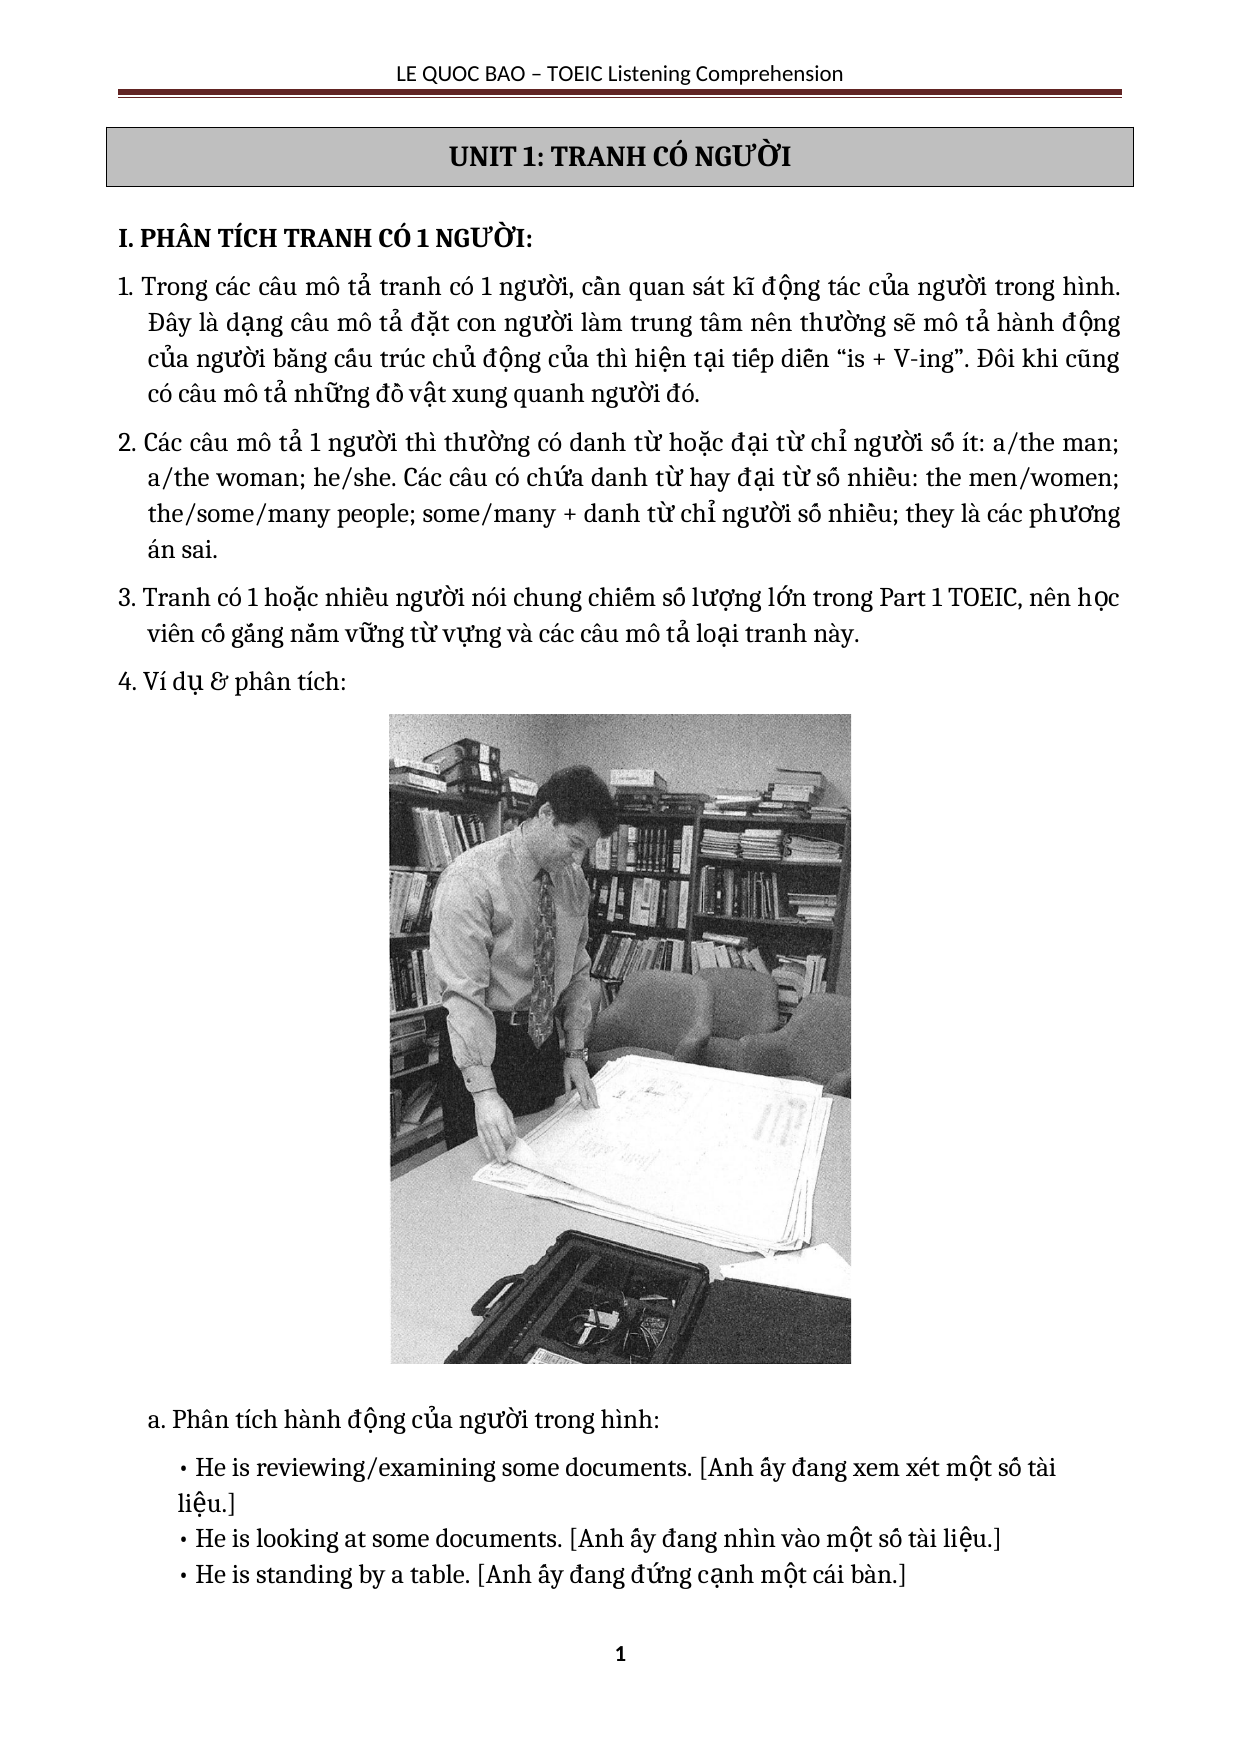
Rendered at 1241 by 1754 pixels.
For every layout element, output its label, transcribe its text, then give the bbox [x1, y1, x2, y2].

text • He is standing by a table. [Anh ấy đang đứng cạnh một cái bàn.] [177, 1559, 1122, 1590]
text 2. Các câu mô tả 1 người thì thường có danh từ hoặc đại từ chỉ người số ít: a/the man; a/the woman; he/she. Các câu có chứa danh từ hay đại từ số nhiều: the men/women; the/some/many people; some/many + danh từ chỉ người số nhiều; they là các phương án sai. [118, 427, 1122, 565]
text • He is reviewing/examining some documents. [Anh ấy đang xem xét một số tài liệu.] [177, 1452, 1122, 1519]
text I. PHÂN TÍCH TRANH CÓ 1 NGƯỜI: [118, 223, 1122, 254]
text 1. Trong các câu mô tả tranh có 1 người, cần quan sát kĩ động tác của người trong hình. Đây là dạng câu mô tả đặt con người làm trung tâm nên thường sẽ mô tả hành động của người bằng cấu trúc chủ động của thì hiện tại tiếp diễn “is + V-ing”. Đôi khi cũng có câu mô tả những đồ vật xung quanh người đó. [118, 271, 1122, 409]
text • He is looking at some documents. [Anh ấy đang nhìn vào một số tài liệu.] [177, 1523, 1122, 1554]
table_header UNIT 1: TRANH CÓ NGƯỜI [107, 128, 1133, 186]
picture [389, 714, 852, 1364]
text 3. Tranh có 1 hoặc nhiều người nói chung chiếm số lượng lớn trong Part 1 TOEIC, nên học viên cố gắng nắm vững từ vựng và các câu mô tả loại tranh này. [118, 582, 1122, 649]
text 4. Ví dụ & phân tích: [118, 666, 1122, 697]
text a. Phân tích hành động của người trong hình: [148, 1404, 1122, 1435]
